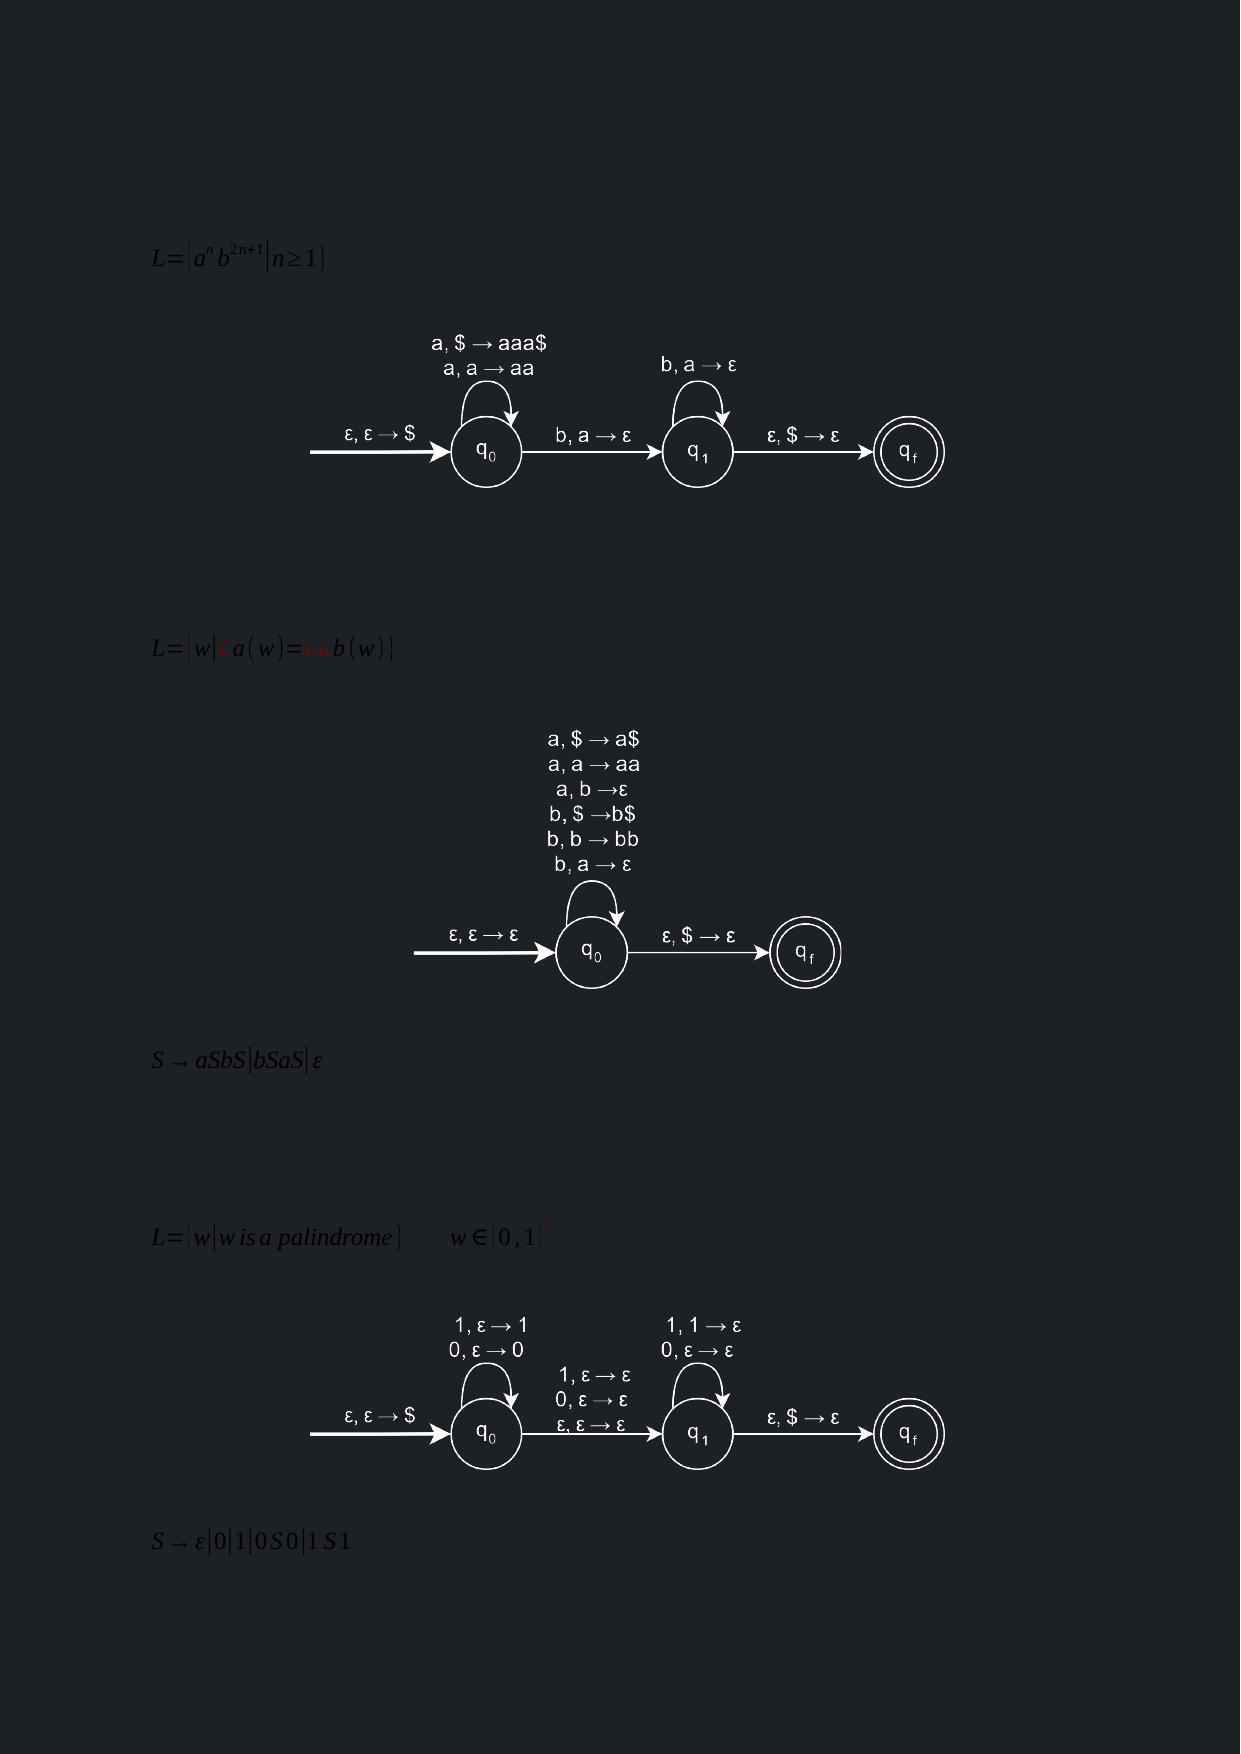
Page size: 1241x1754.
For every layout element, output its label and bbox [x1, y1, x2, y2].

picture [398, 720, 842, 989]
picture [295, 327, 945, 488]
picture [295, 1309, 945, 1470]
